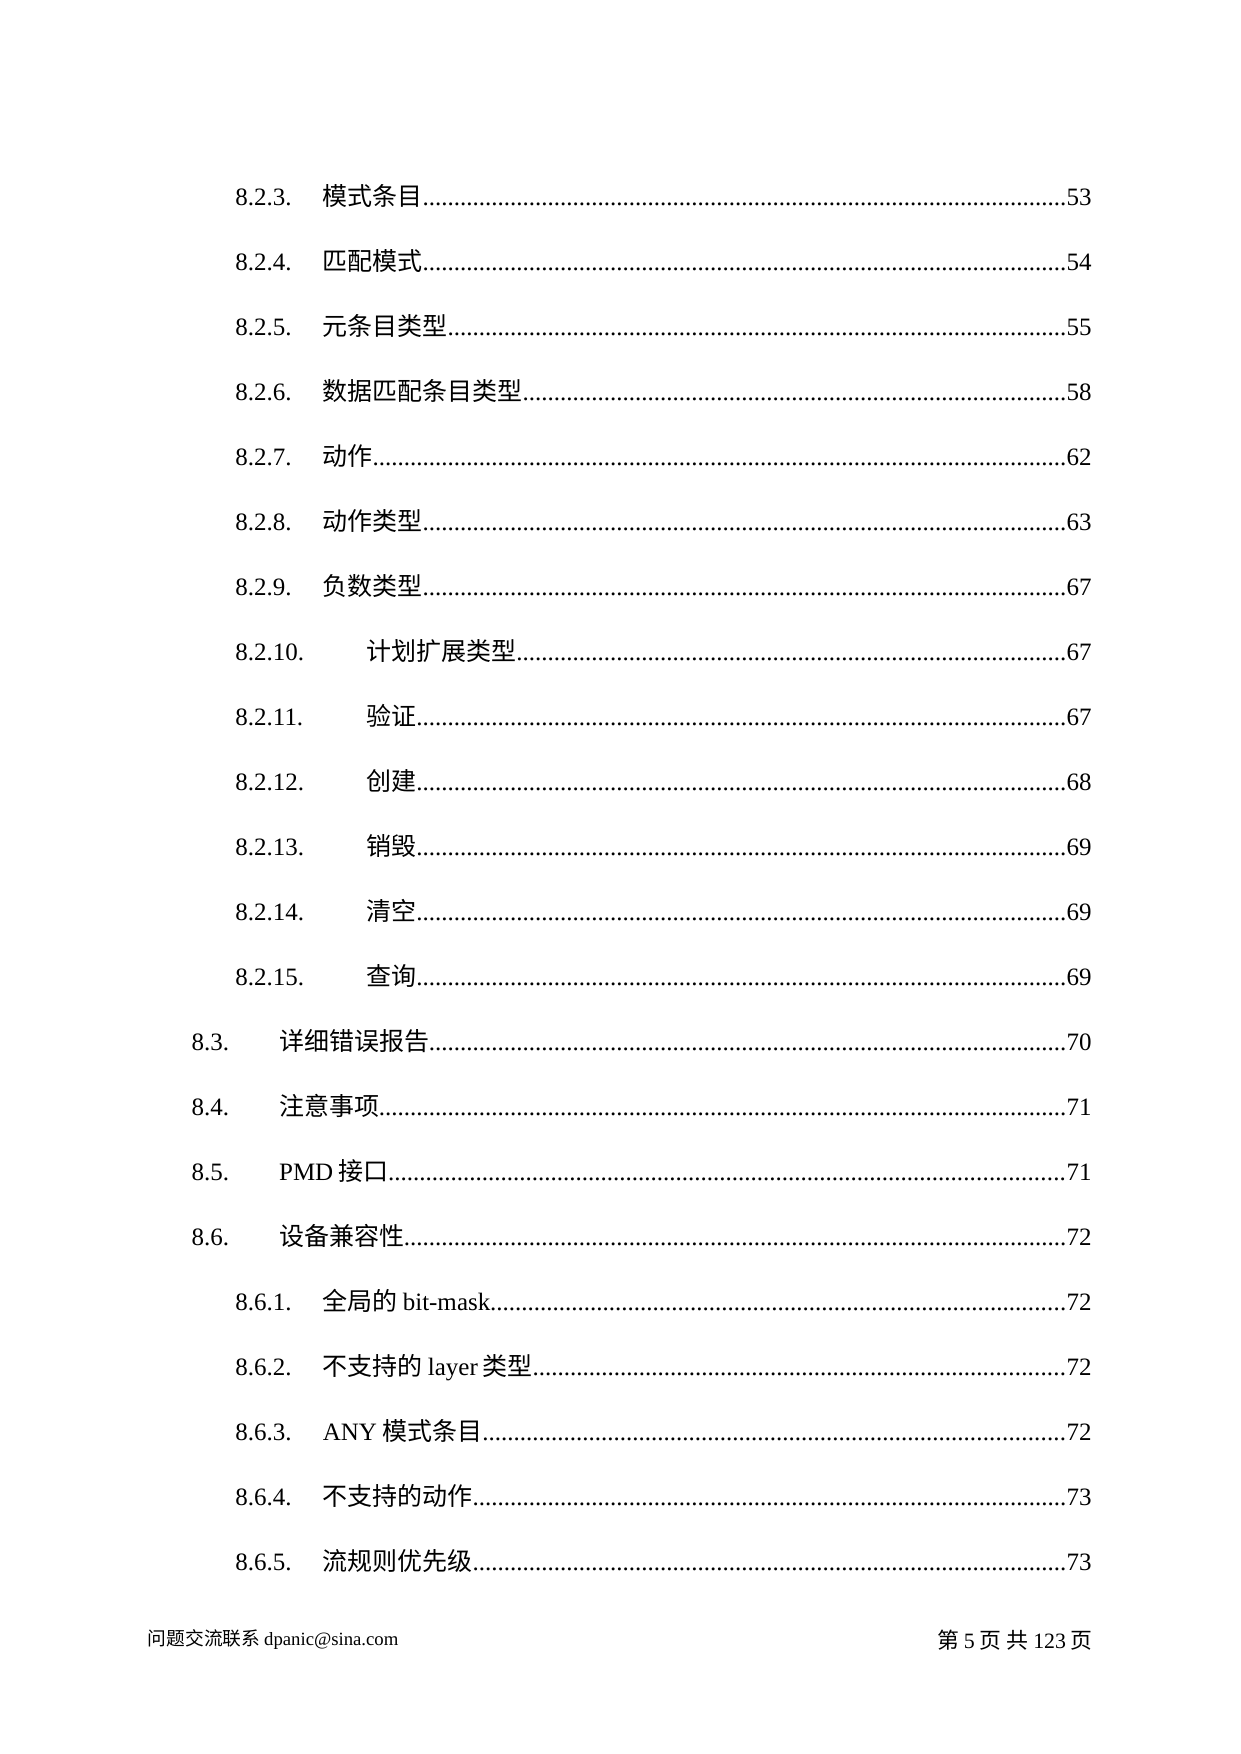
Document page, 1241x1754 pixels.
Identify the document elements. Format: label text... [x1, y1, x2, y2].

text 8.2.11. 验证 67 [235, 682, 1092, 747]
text 8.2.7. 动作 62 [235, 422, 1092, 487]
text 8.2.15. 查询 69 [235, 942, 1092, 1007]
text 8.5. PMD接口 71 [191, 1137, 1092, 1202]
text 8.3. 详细错误报告 70 [191, 1007, 1092, 1072]
text 8.2.10. 计划扩展类型 67 [235, 617, 1092, 682]
text 8.2.12. 创建 68 [235, 747, 1092, 812]
text 8.6.1. 全局的bit-mask 72 [235, 1267, 1092, 1332]
text 8.4. 注意事项 71 [191, 1072, 1092, 1137]
text 8.2.6. 数据匹配条目类型 58 [235, 357, 1092, 422]
text 8.2.13. 销毁 69 [235, 812, 1092, 877]
text 8.6. 设备兼容性 72 [191, 1202, 1092, 1267]
text 8.2.8. 动作类型 63 [235, 487, 1092, 552]
text 8.2.4. 匹配模式 54 [235, 227, 1092, 292]
text 8.2.9. 负数类型 67 [235, 552, 1092, 617]
text 8.2.14. 清空 69 [235, 877, 1092, 942]
text 8.6.3. ANY 模式条目 72 [235, 1397, 1092, 1462]
text 8.6.5. 流规则优先级 73 [235, 1527, 1092, 1592]
text 8.6.2. 不支持的layer类型 72 [235, 1332, 1092, 1397]
text 8.2.5. 元条目类型 55 [235, 292, 1092, 357]
text 8.2.3. 模式条目 53 [235, 162, 1092, 227]
text 8.6.4. 不支持的动作 73 [235, 1462, 1092, 1527]
